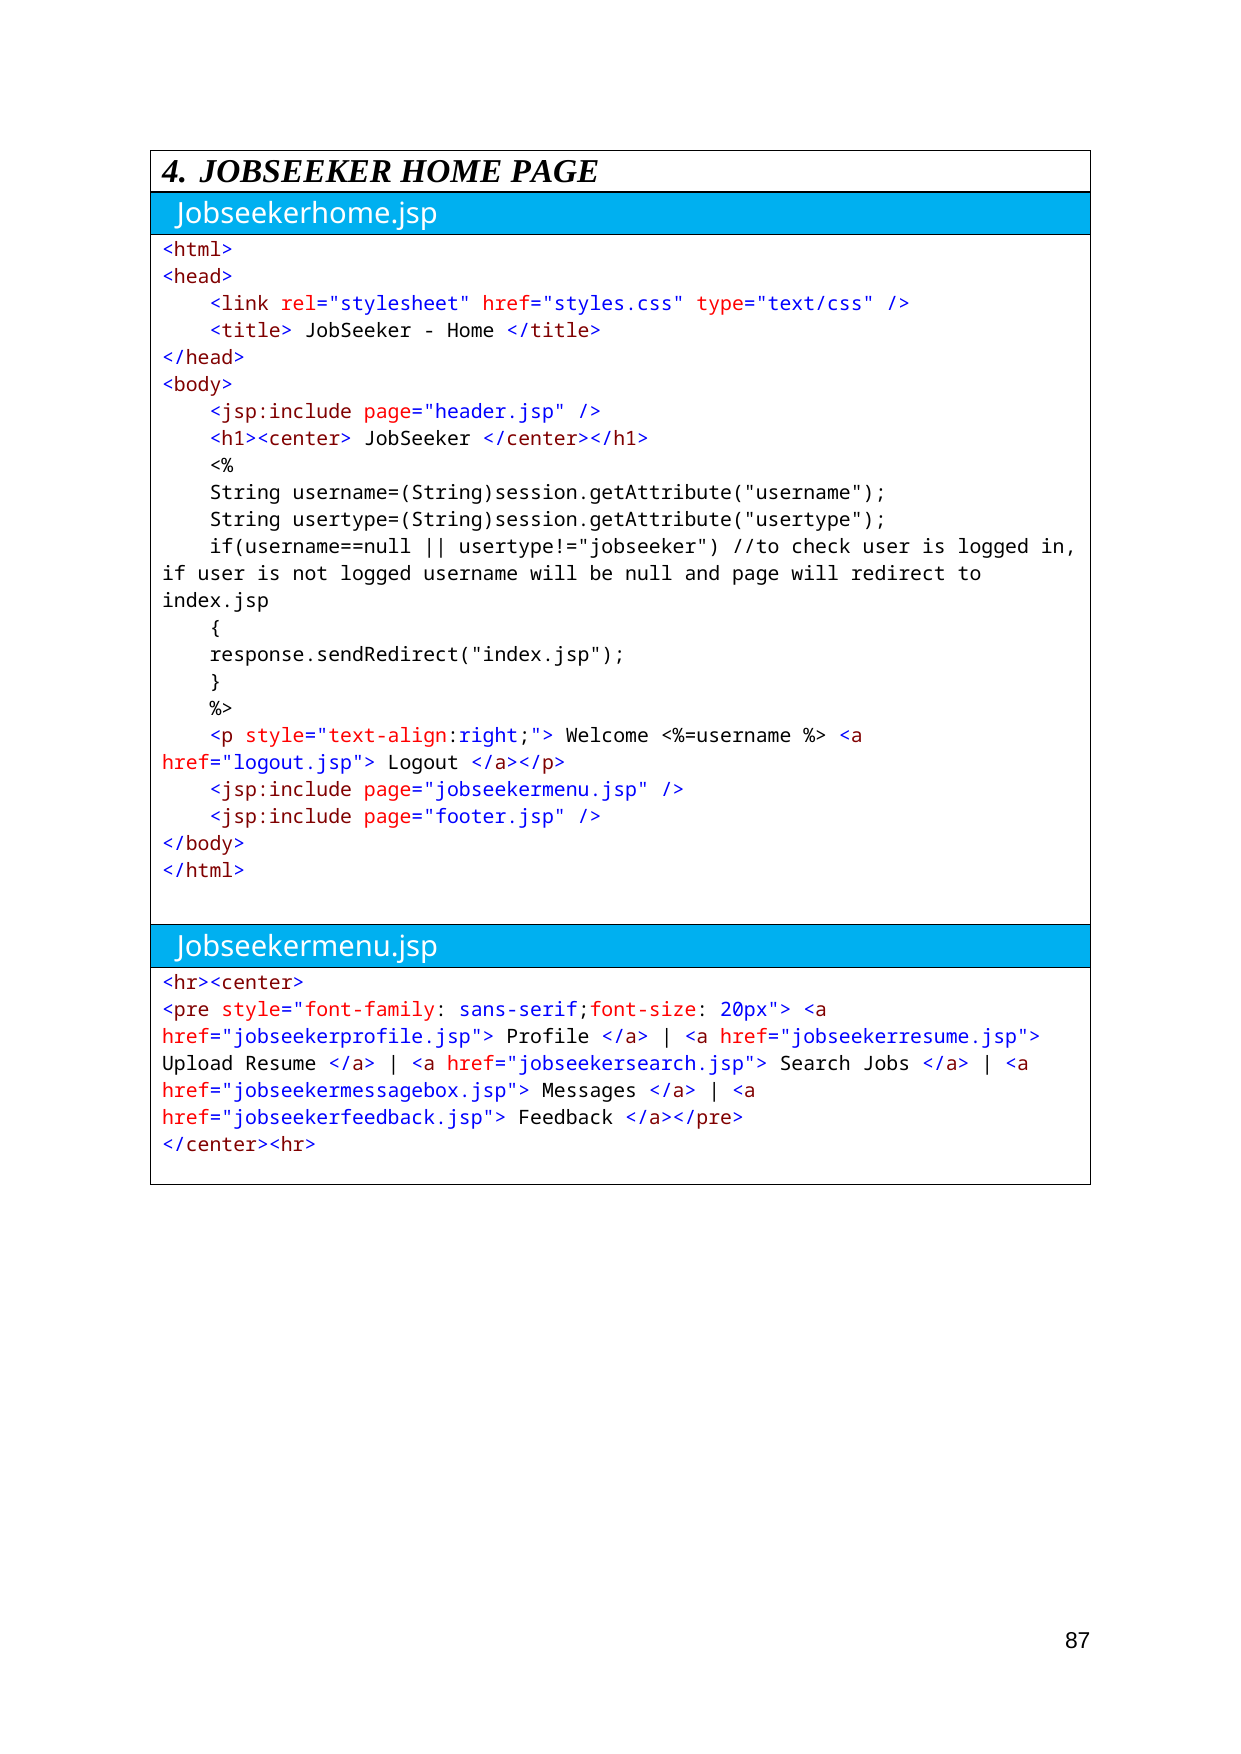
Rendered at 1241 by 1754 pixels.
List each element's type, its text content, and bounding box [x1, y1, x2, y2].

table_cell <html> <head> <link rel="stylesheet" href="styles.css" type="text/css" /> <title> JobSeeker - Home </title> </head> <body> <jsp:include page="header.jsp" /> <h1><center> JobSeeker </center></h1> <% String username=(String)session.getAttribute("username"); String usertype=(String)session.getAttribute("usertype"); if(username==null || usertype!="jobseeker") //to check user is logged in, if user is not logged username will be null and page will redirect to index.jsp { response.sendRedirect("index.jsp"); } %> <p style="text-align:right;"> Welcome <%=username %> <a href="logout.jsp"> Logout </a></p> <jsp:include page="jobseekermenu.jsp" /> <jsp:include page="footer.jsp" /> </body> </html> [151, 235, 1090, 924]
table_cell <hr><center> <pre style="font-family: sans-serif;font-size: 20px"> <a href="jobseekerprofile.jsp"> Profile </a> | <a href="jobseekerresume.jsp"> Upload Resume </a> | <a href="jobseekersearch.jsp"> Search Jobs </a> | <a href="jobseekermessagebox.jsp"> Messages </a> | <a href="jobseekerfeedback.jsp"> Feedback </a></pre> </center><hr> [151, 968, 1090, 1184]
table_cell Jobseekerhome.jsp [151, 193, 1090, 234]
table_header JOBSEEKER HOME PAGE [151, 151, 1090, 191]
table_cell Jobseekermenu.jsp [151, 925, 1090, 967]
